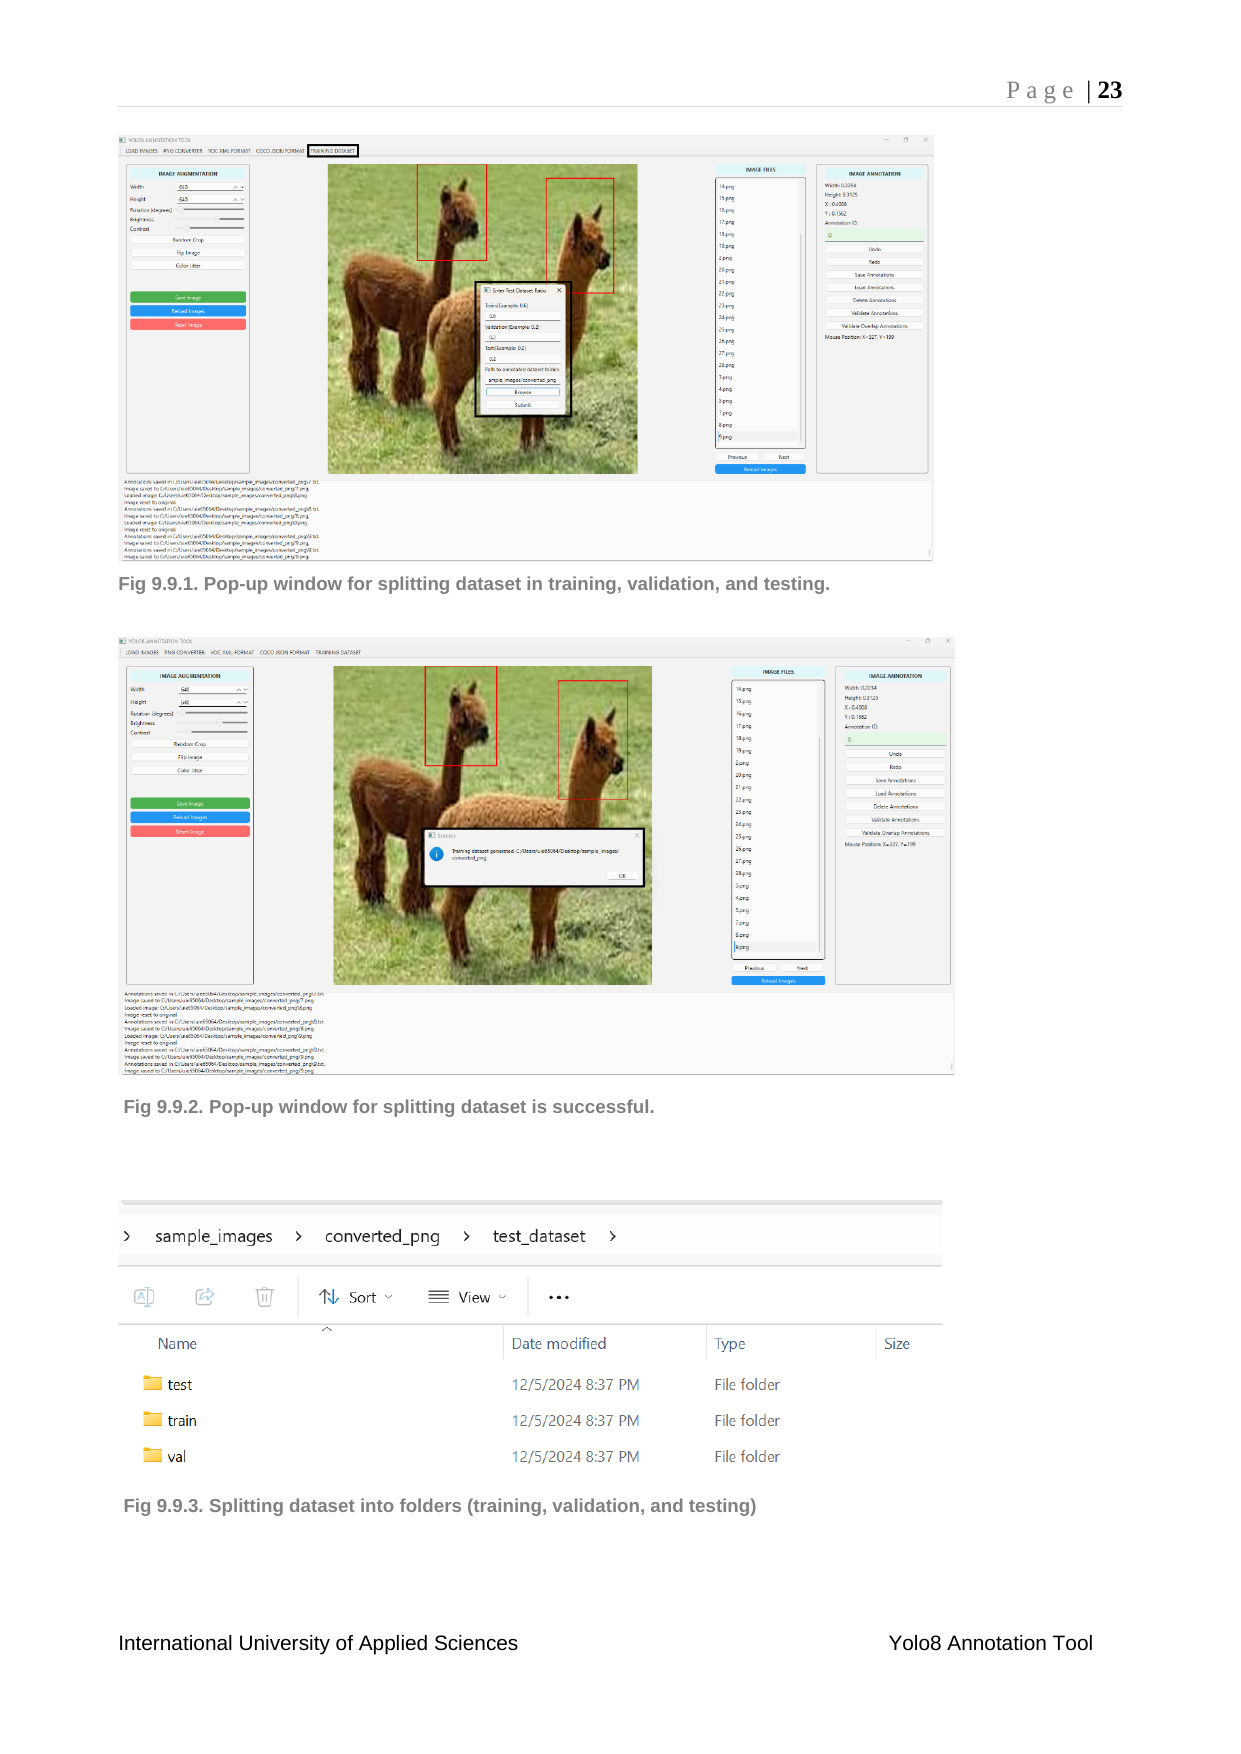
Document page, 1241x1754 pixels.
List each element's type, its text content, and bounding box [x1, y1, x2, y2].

picture [118, 1200, 943, 1484]
subtitle Fig 9.9.1. Pop-up window for splitting dataset in training, validation, and testing. [118, 572, 1122, 594]
subtitle Fig 9.9.2. Pop-up window for splitting dataset is successful. [118, 1096, 1122, 1117]
subtitle Fig 9.9.3. Splitting dataset into folders (training, validation, and testing) [118, 1495, 1122, 1516]
picture [118, 135, 935, 562]
picture [118, 637, 955, 1075]
